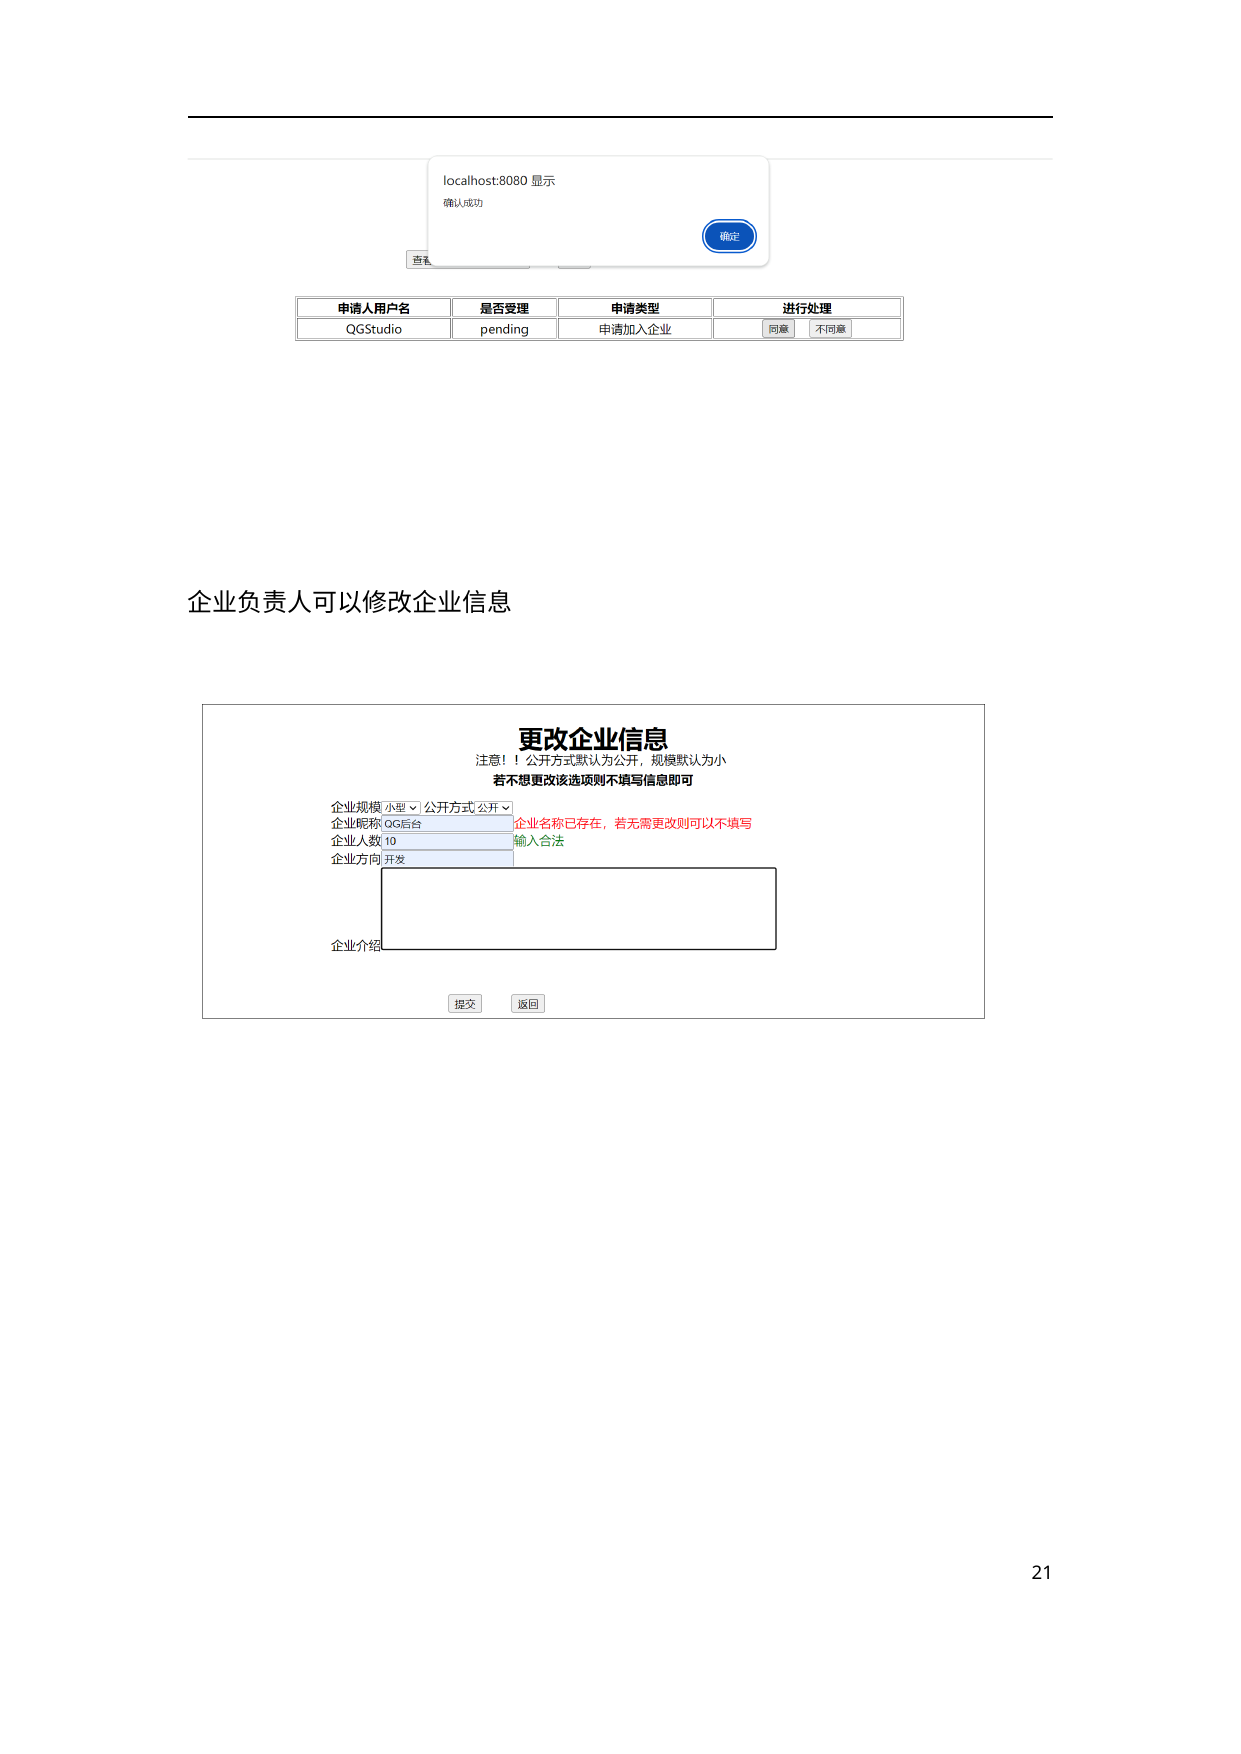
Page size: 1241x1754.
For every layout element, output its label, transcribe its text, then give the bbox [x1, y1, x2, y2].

picture [187, 654, 1053, 1051]
text 企业负责人可以修改企业信息 [187, 568, 1053, 633]
picture [187, 155, 1053, 521]
